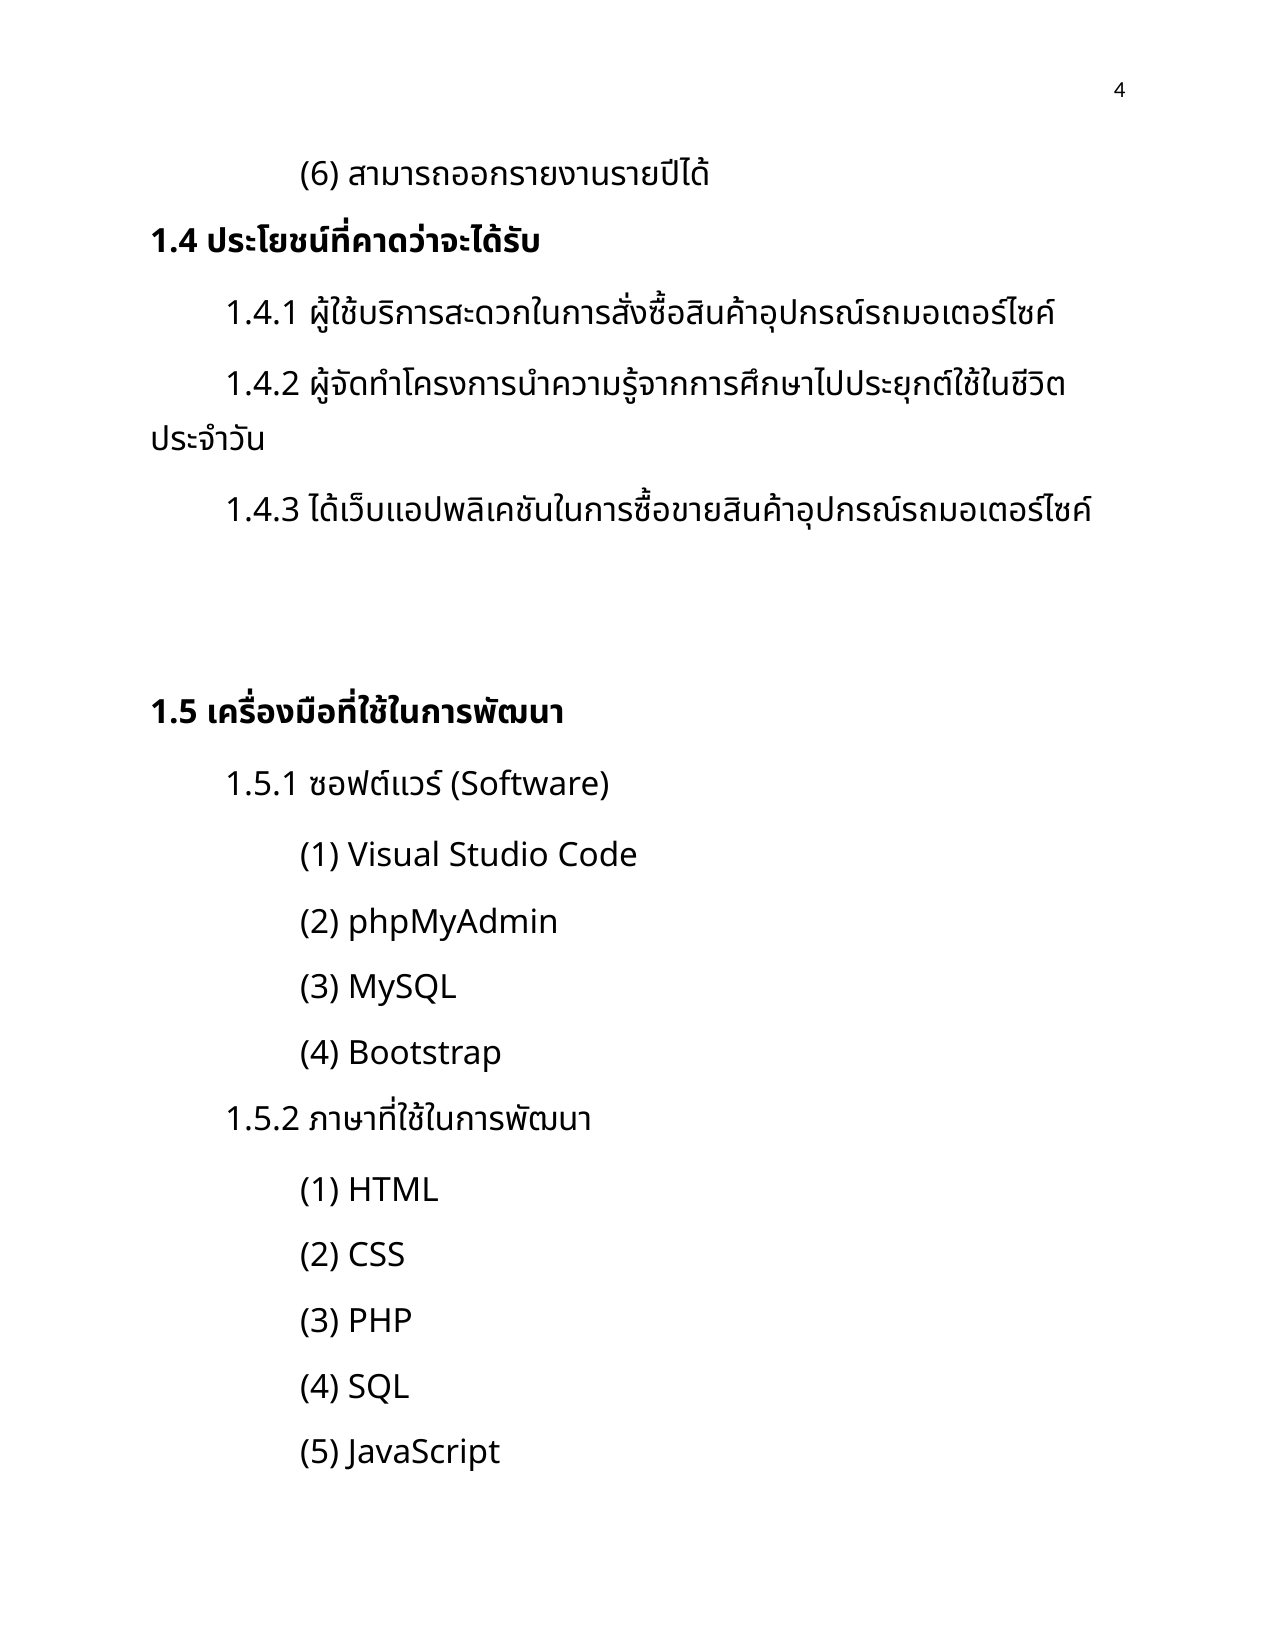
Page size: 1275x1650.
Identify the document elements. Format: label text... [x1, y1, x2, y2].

text 1.5 เครื่องมือที่ใช้ในการพัฒนา [150, 688, 1125, 739]
text (4) SQL [150, 1362, 1125, 1408]
text 1.4 ประโยชน์ที่คาดว่าจะได้รับ [150, 217, 1125, 268]
text 1.4.3 ได้เว็บแอปพลิเคชันในการซื้อขายสินค้าอุปกรณ์รถมอเตอร์ไซค์ [150, 486, 1125, 536]
text (3) MySQL [225, 963, 1125, 1008]
text (2) CSS [150, 1231, 1125, 1277]
text 1.5.2 ภาษาที่ใช้ในการพัฒนา [150, 1094, 1125, 1145]
text (4) Bootstrap [225, 1029, 1125, 1074]
text (6) สามารถออกรายงานรายปีได้ [150, 150, 1125, 201]
text 1.4.1 ผู้ใช้บริการสะดวกในการสั่งซื้อสินค้าอุปกรณ์รถมอเตอร์ไซค์ [150, 288, 1125, 339]
text (5) JavaScript [150, 1428, 1125, 1473]
text (2) phpMyAdmin [225, 897, 1125, 943]
text (1) Visual Studio Code [150, 831, 1125, 877]
text 1.4.2 ผู้จัดทำโครงการนำความรู้จากการศึกษาไปประยุกต์ใช้ในชีวิตประจำวัน [150, 360, 1125, 465]
text (1) HTML [150, 1166, 1125, 1211]
text 1.5.1 ซอฟต์แวร์ (Software) [150, 759, 1125, 810]
text (3) PHP [150, 1297, 1125, 1342]
